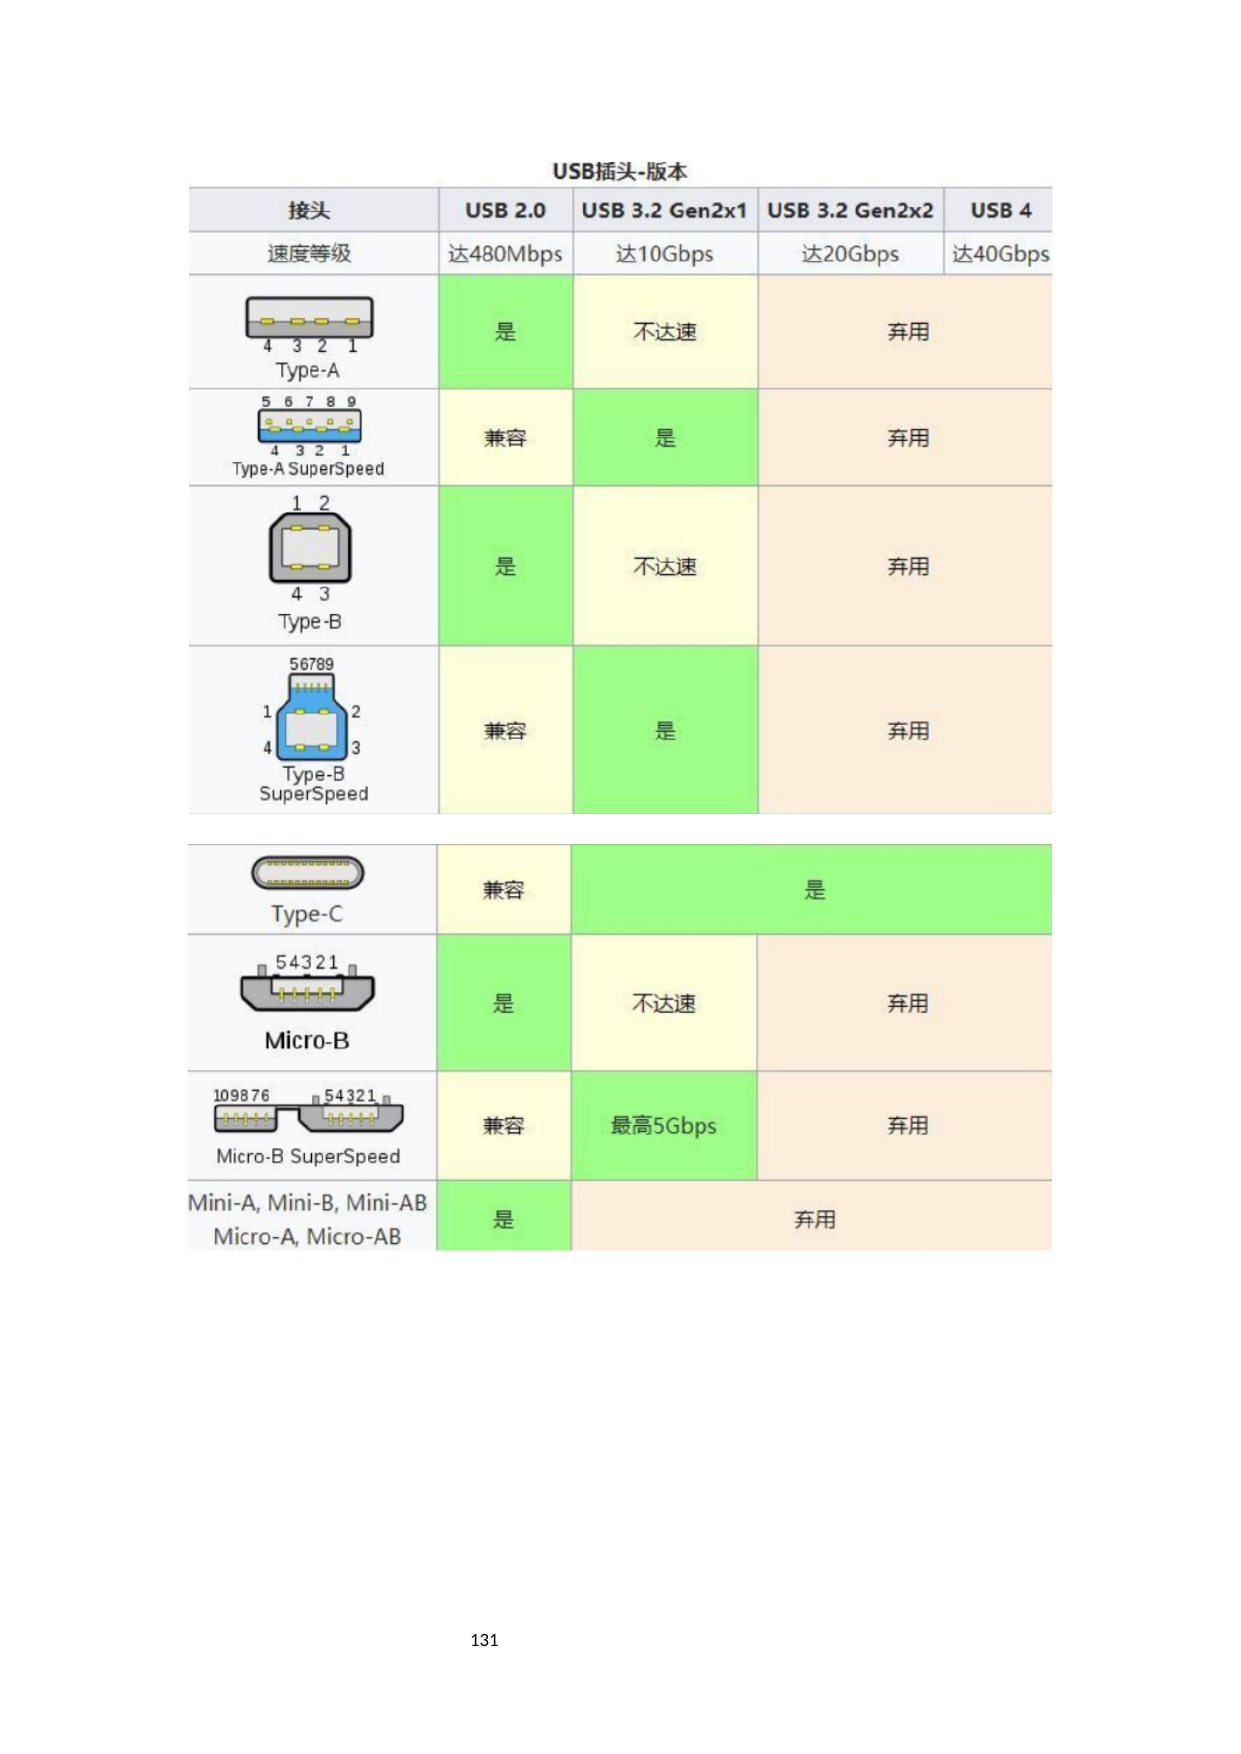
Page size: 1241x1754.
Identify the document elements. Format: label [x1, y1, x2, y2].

picture [187, 844, 1052, 1251]
picture [187, 162, 1053, 814]
